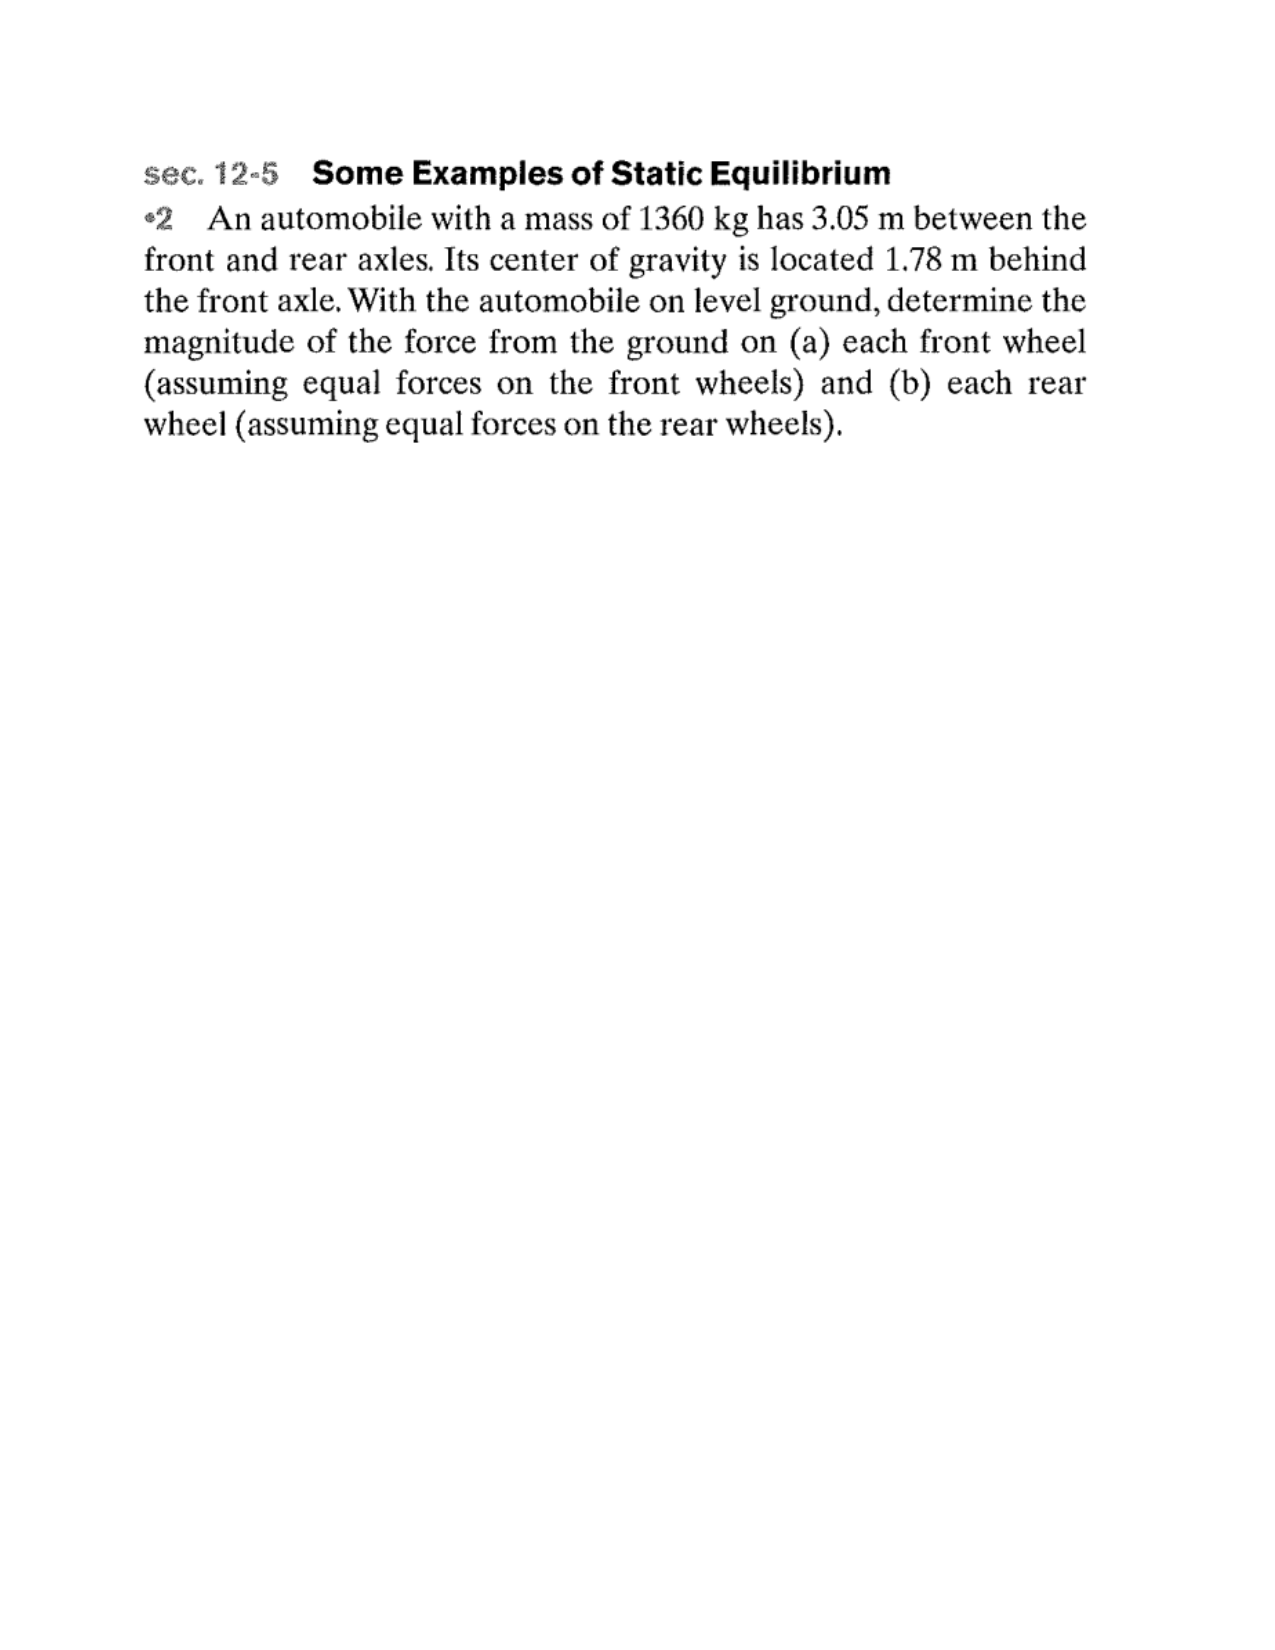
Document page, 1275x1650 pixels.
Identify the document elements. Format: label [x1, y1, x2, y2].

picture [135, 150, 1110, 465]
